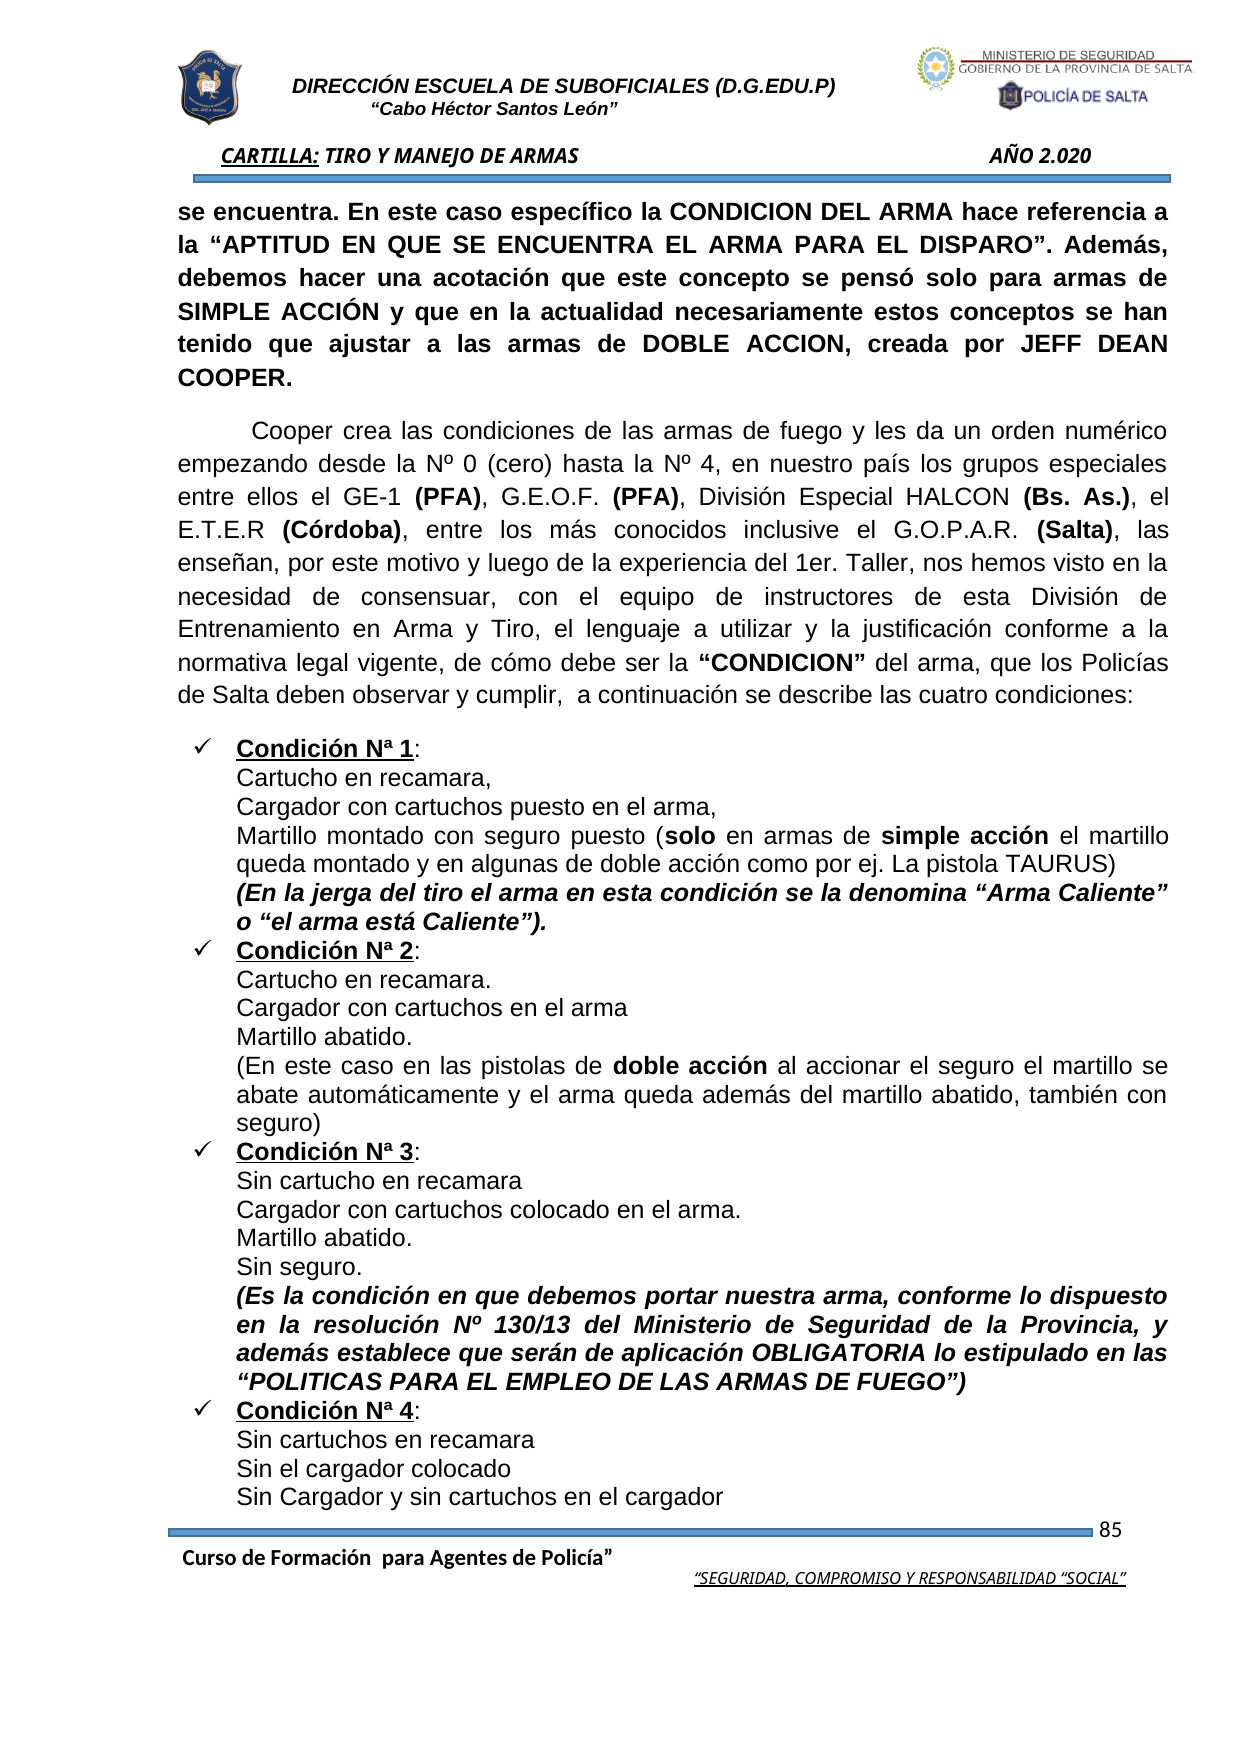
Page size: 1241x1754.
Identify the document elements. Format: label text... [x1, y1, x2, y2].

list Condición Nª 4: [192, 1396, 1169, 1425]
list Condición Nª 1: [192, 734, 1169, 763]
picture [917, 46, 1227, 129]
list Martillo abatido. [236, 1223, 1169, 1252]
list Sin seguro. [236, 1252, 1169, 1281]
list Cartucho en recamara. [236, 964, 1169, 993]
list (En la jerga del tiro el arma en esta condición se la denomina “Arma Caliente” o “el arma está Caliente”). [236, 878, 1169, 936]
list Cargador con cartuchos colocado en el arma. [236, 1195, 1169, 1223]
list Sin Cargador y sin cartuchos en el cargador [236, 1482, 1169, 1511]
list Cargador con cartuchos puesto en el arma, [236, 792, 1169, 821]
list Cargador con cartuchos en el arma [236, 993, 1169, 1022]
list Sin el cargador colocado [236, 1453, 1169, 1482]
list Cartucho en recamara, [236, 763, 1169, 792]
list (Es la condición en que debemos portar nuestra arma, conforme lo dispuesto en la resolución Nº 130/13 del Ministerio de Seguridad de la Provincia, y además establece que serán de aplicación OBLIGATORIA lo estipulado en las “POLITICAS PARA EL EMPLEO DE LAS ARMAS DE FUEGO”) [236, 1281, 1169, 1396]
list Martillo montado con seguro puesto (solo en armas de simple acción el martillo queda montado y en algunas de doble acción como por ej. La pistola TAURUS) [236, 821, 1169, 878]
list (En este caso en las pistolas de doble acción al accionar el seguro el martillo se abate automáticamente y el arma queda además del martillo abatido, también con seguro) [236, 1051, 1169, 1137]
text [177, 197, 1169, 391]
picture [176, 46, 244, 129]
list Sin cartuchos en recamara [236, 1425, 1169, 1453]
list Condición Nª 2: [192, 936, 1169, 964]
text Cooper crea las condiciones de las armas de fuego y les da un orden numérico empezando desde la Nº 0 (cero) hasta la Nº 4, en nuestro país los grupos especiales entre ellos el GE-1 (PFA), G.E.O.F. (PFA), División Especial HALCON (Bs. As.), el E.T.E.R (Córdoba), entre los más conocidos inclusive el G.O.P.A.R. (Salta), las enseñan, por este motivo y luego de la experiencia del 1er. Taller, nos hemos visto en la necesidad de consensuar, con el equipo de instructores de esta División de Entrenamiento en Arma y Tiro, el lenguaje a utilizar y la justificación conforme a la normativa legal vigente, de cómo debe ser la “CONDICION” del arma, que los Policías de Salta deben observar y cumplir, a continuación se describe las cuatro condiciones: [177, 416, 1169, 709]
list Sin cartucho en recamara [236, 1166, 1169, 1195]
list Condición Nª 3: [192, 1137, 1169, 1166]
list Martillo abatido. [236, 1022, 1169, 1051]
